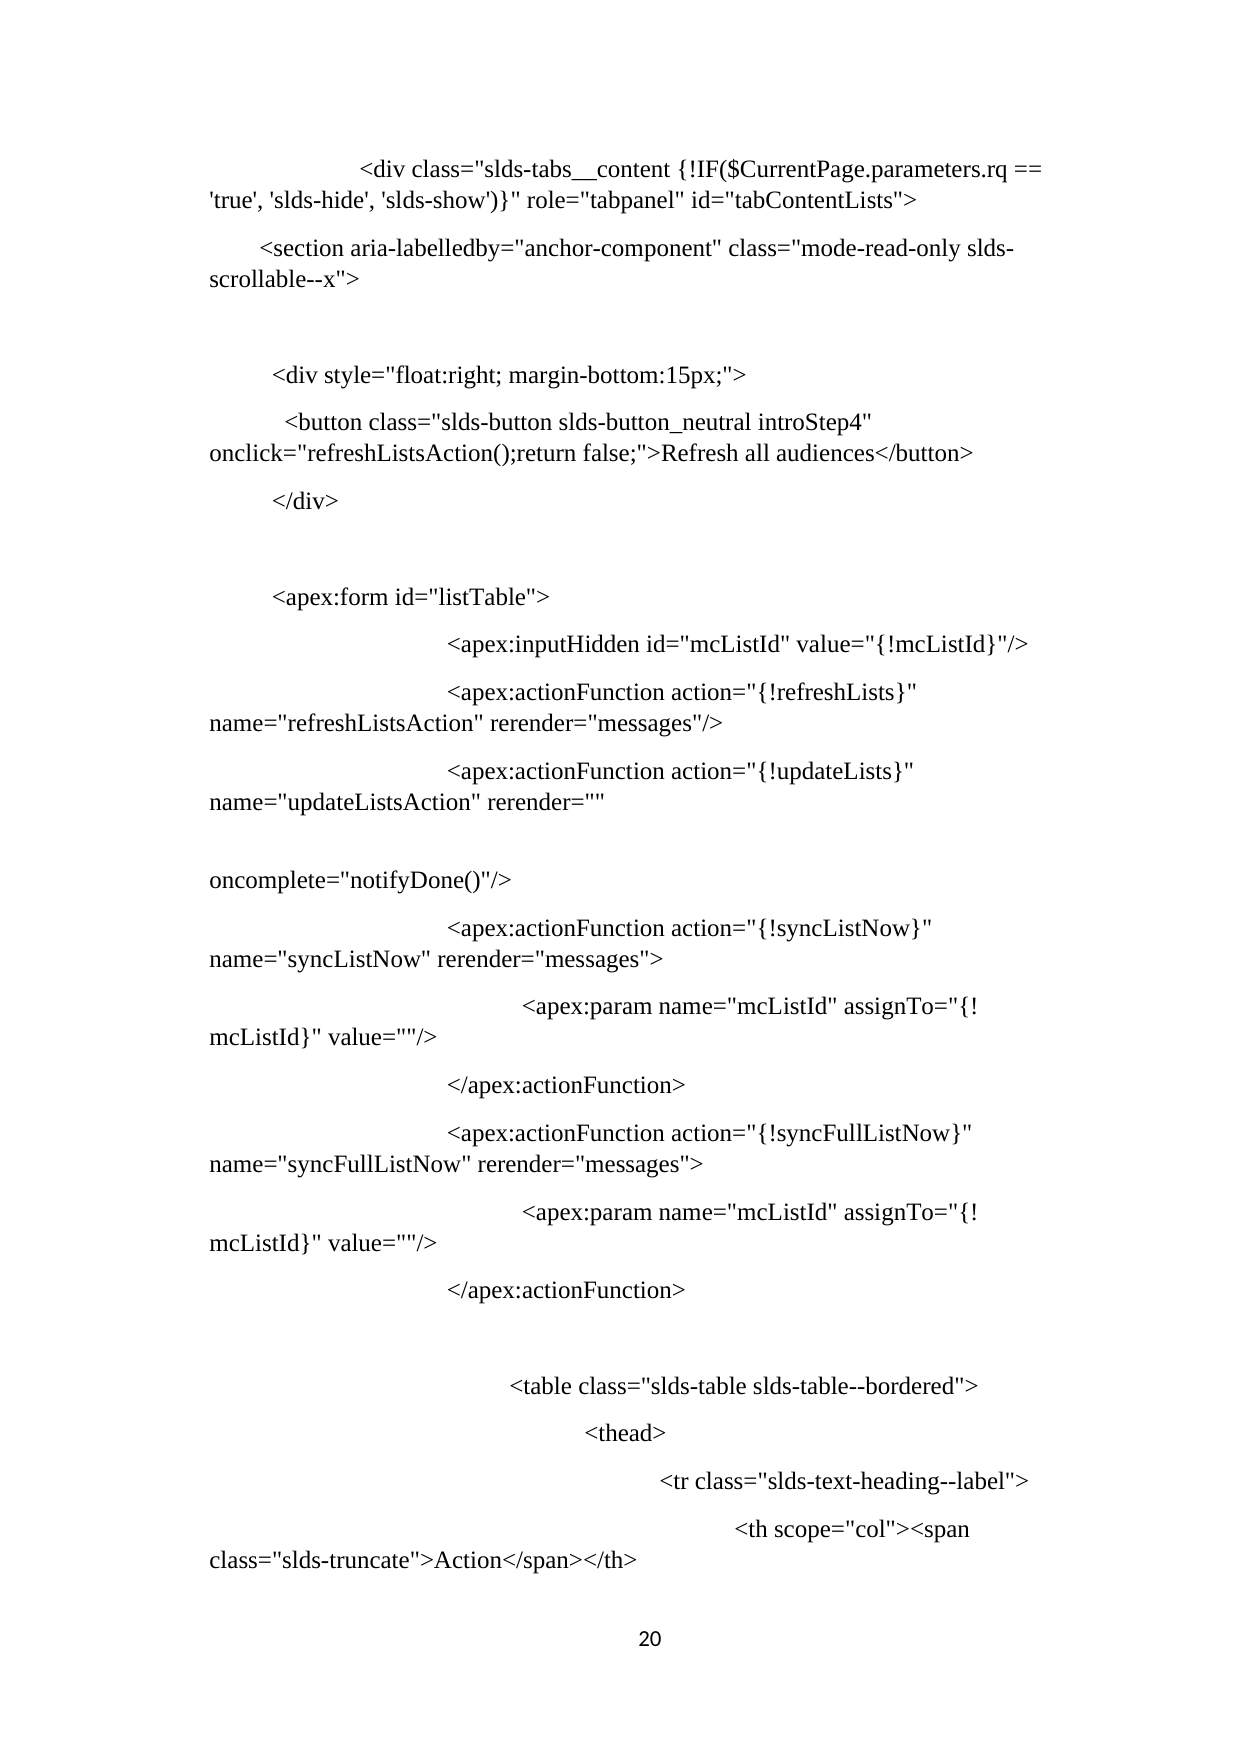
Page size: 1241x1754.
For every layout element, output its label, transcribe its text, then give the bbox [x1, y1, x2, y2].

text <section aria-labelledby="anchor-component" class="mode-read-only slds-scrollable--x"> [209, 233, 1090, 293]
text <apex:param name="mcListId" assignTo="{!mcListId}" value=""/> [209, 991, 1090, 1051]
text <div style="float:right; margin-bottom:15px;"> [209, 360, 1090, 388]
text <apex:actionFunction action="{!updateLists}" name="updateListsAction" rerender="" [209, 756, 1090, 816]
text <table class="slds-table slds-table--bordered"> [209, 1371, 1090, 1399]
text <apex:form id="listTable"> [209, 582, 1090, 610]
text <apex:param name="mcListId" assignTo="{!mcListId}" value=""/> [209, 1197, 1090, 1256]
text <thead> [209, 1418, 1090, 1447]
text </div> [209, 486, 1090, 515]
text <apex:inputHidden id="mcListId" value="{!mcListId}"/> [209, 629, 1090, 658]
text <apex:actionFunction action="{!refreshLists}" name="refreshListsAction" rerender="messages"/> [209, 677, 1090, 737]
text <th scope="col"><span class="slds-truncate">Action</span></th> [209, 1514, 1090, 1574]
text <tr class="slds-text-heading--label"> [209, 1466, 1090, 1495]
text oncomplete="notifyDone()"/> [209, 834, 1090, 894]
text <button class="slds-button slds-button_neutral introStep4" onclick="refreshListsAction();return false;">Refresh all audiences</button> [209, 407, 1090, 467]
text <apex:actionFunction action="{!syncListNow}" name="syncListNow" rerender="messages"> [209, 913, 1090, 972]
text </apex:actionFunction> [209, 1070, 1090, 1099]
text </apex:actionFunction> [209, 1275, 1090, 1304]
text <div class="slds-tabs__content {!IF($CurrentPage.parameters.rq == 'true', 'slds-hide', 'slds-show')}" role="tabpanel" id="tabContentLists"> [209, 154, 1090, 214]
text <apex:actionFunction action="{!syncFullListNow}" name="syncFullListNow" rerender="messages"> [209, 1118, 1090, 1178]
